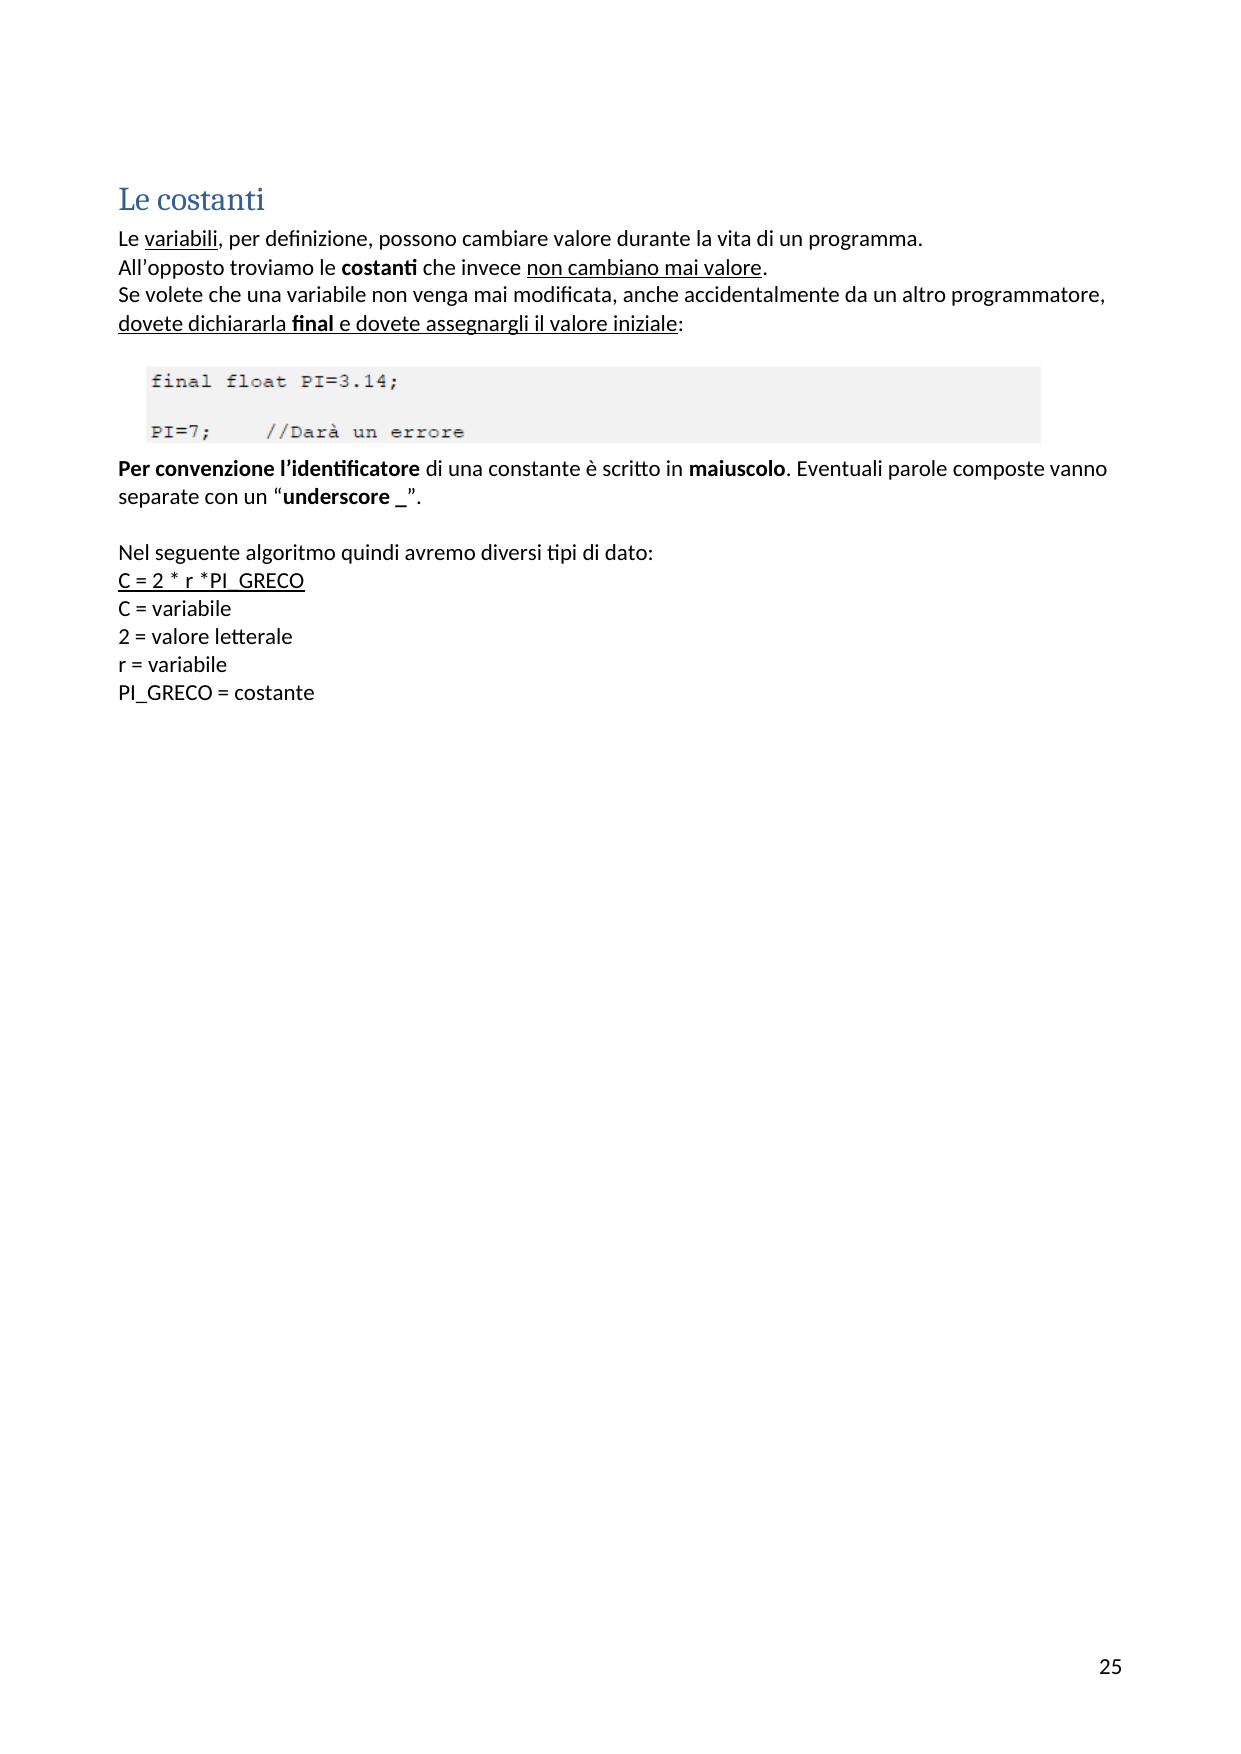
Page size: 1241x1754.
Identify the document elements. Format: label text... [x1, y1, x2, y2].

text 2 = valore letterale [118, 622, 1122, 650]
text Le variabili, per definizione, possono cambiare valore durante la vita di un programma. [118, 224, 1122, 253]
text Per convenzione l’identificatore di una constante è scritto in maiuscolo. Eventuali parole composte vanno separate con un “underscore _”. [118, 454, 1122, 510]
text All’opposto troviamo le costanti che invece non cambiano mai valore. [118, 253, 1122, 281]
text r = variabile [118, 650, 1122, 678]
picture [118, 364, 1049, 455]
text C = variabile [118, 594, 1122, 622]
text C = 2 * r *PI_GRECO [118, 566, 1122, 594]
text Se volete che una variabile non venga mai modificata, anche accidentalmente da un altro programmatore, dovete dichiararla final e dovete assegnargli il valore iniziale: [118, 281, 1122, 337]
text Nel seguente algoritmo quindi avremo diversi tipi di dato: [118, 538, 1122, 566]
text PI_GRECO = costante [118, 678, 1122, 706]
subtitle Le costanti [118, 181, 1122, 219]
